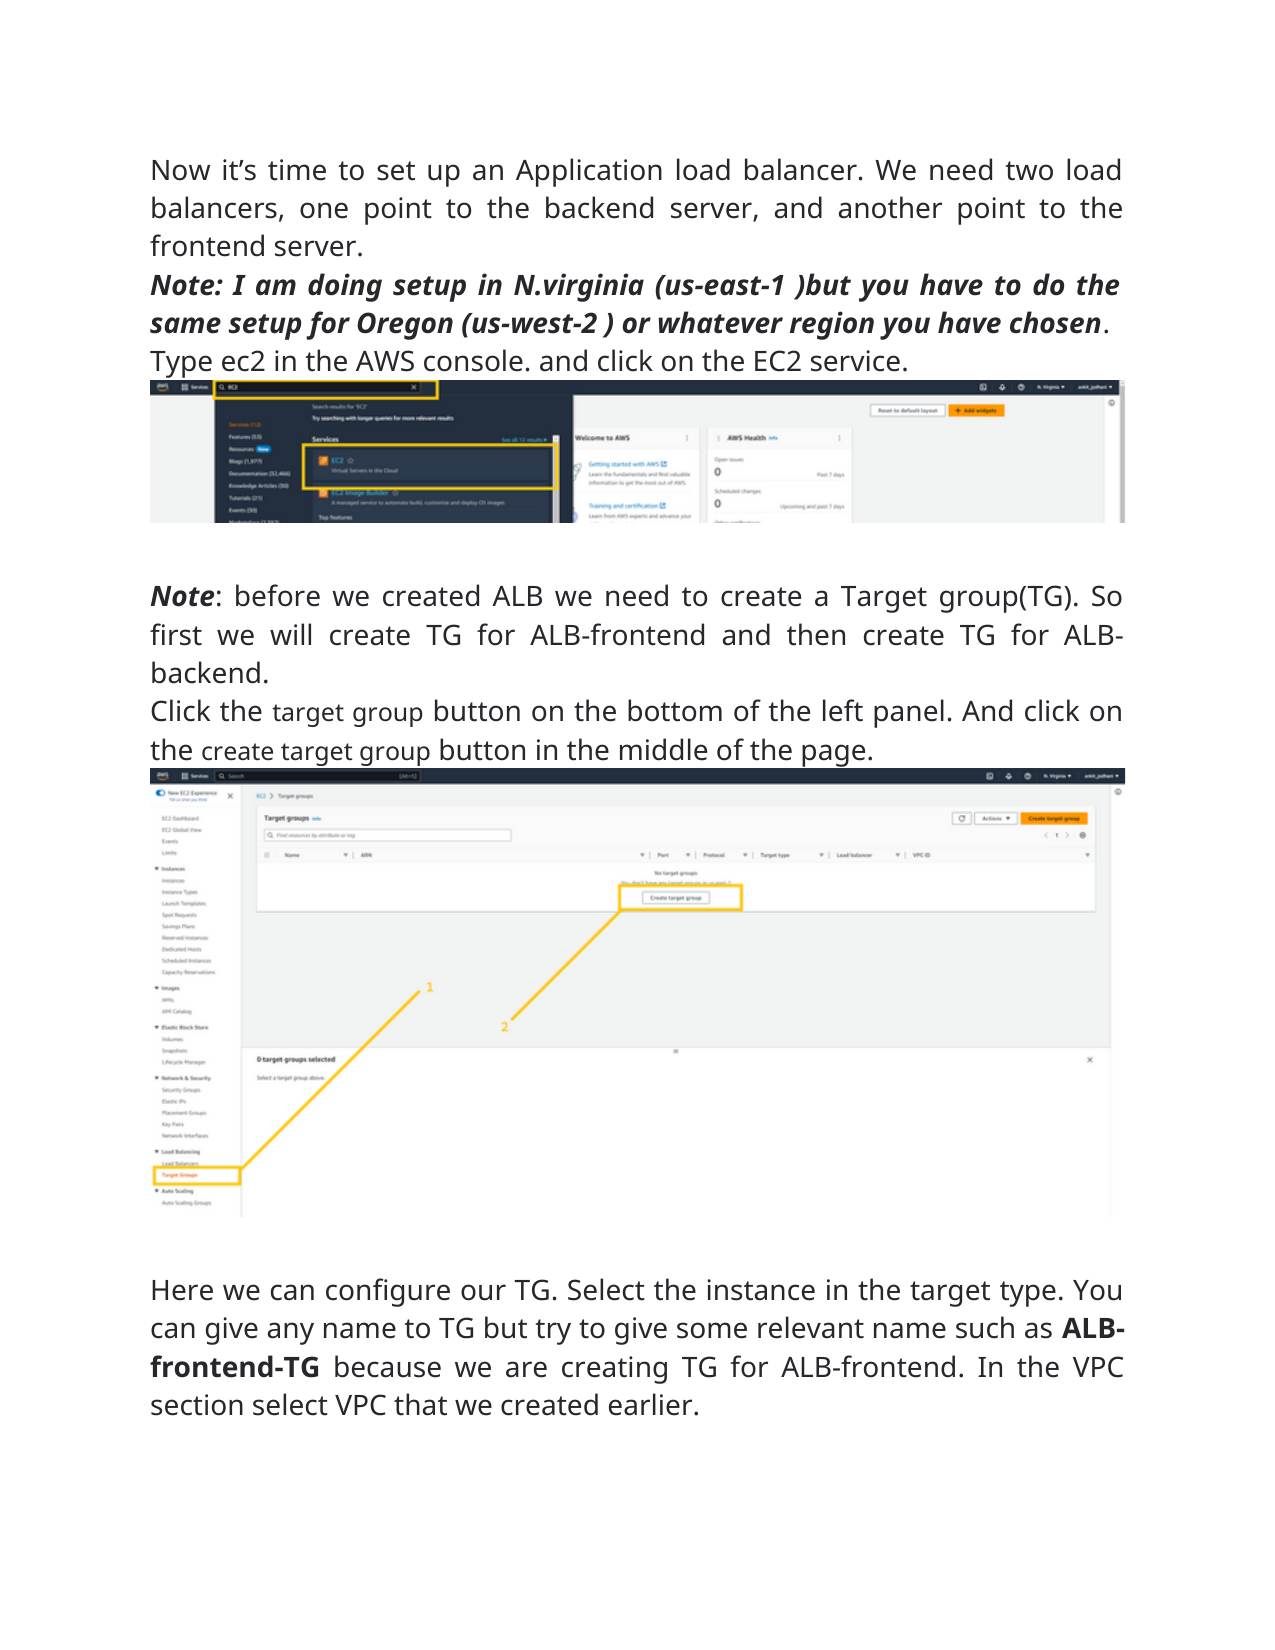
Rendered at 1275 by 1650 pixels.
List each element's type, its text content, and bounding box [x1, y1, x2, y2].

picture [150, 768, 1125, 1217]
text Here we can configure our TG. Select the instance in the target type. You can give any name to TG but try to give some relevant name such as ALB-frontend-TG because we are creating TG for ALB-frontend. In the VPC section select VPC that we created earlier. [150, 1271, 1125, 1424]
text Type ec2 in the AWS console. and click on the EC2 service. [150, 342, 1125, 380]
text Now it’s time to set up an Application load balancer. We need two load balancers, one point to the backend server, and another point to the frontend server. [150, 150, 1125, 265]
text Note: I am doing setup in N.virginia (us-east-1 )but you have to do the same setup for Oregon (us-west-2 ) or whatever region you have chosen. [150, 265, 1125, 342]
text Click the target group button on the bottom of the left panel. And click on the create target group button in the middle of the page. [150, 692, 1125, 768]
picture [150, 380, 1125, 523]
text Note: before we created ALB we need to create a Target group(TG). So first we will create TG for ALB-frontend and then create TG for ALB-backend. [150, 577, 1125, 692]
